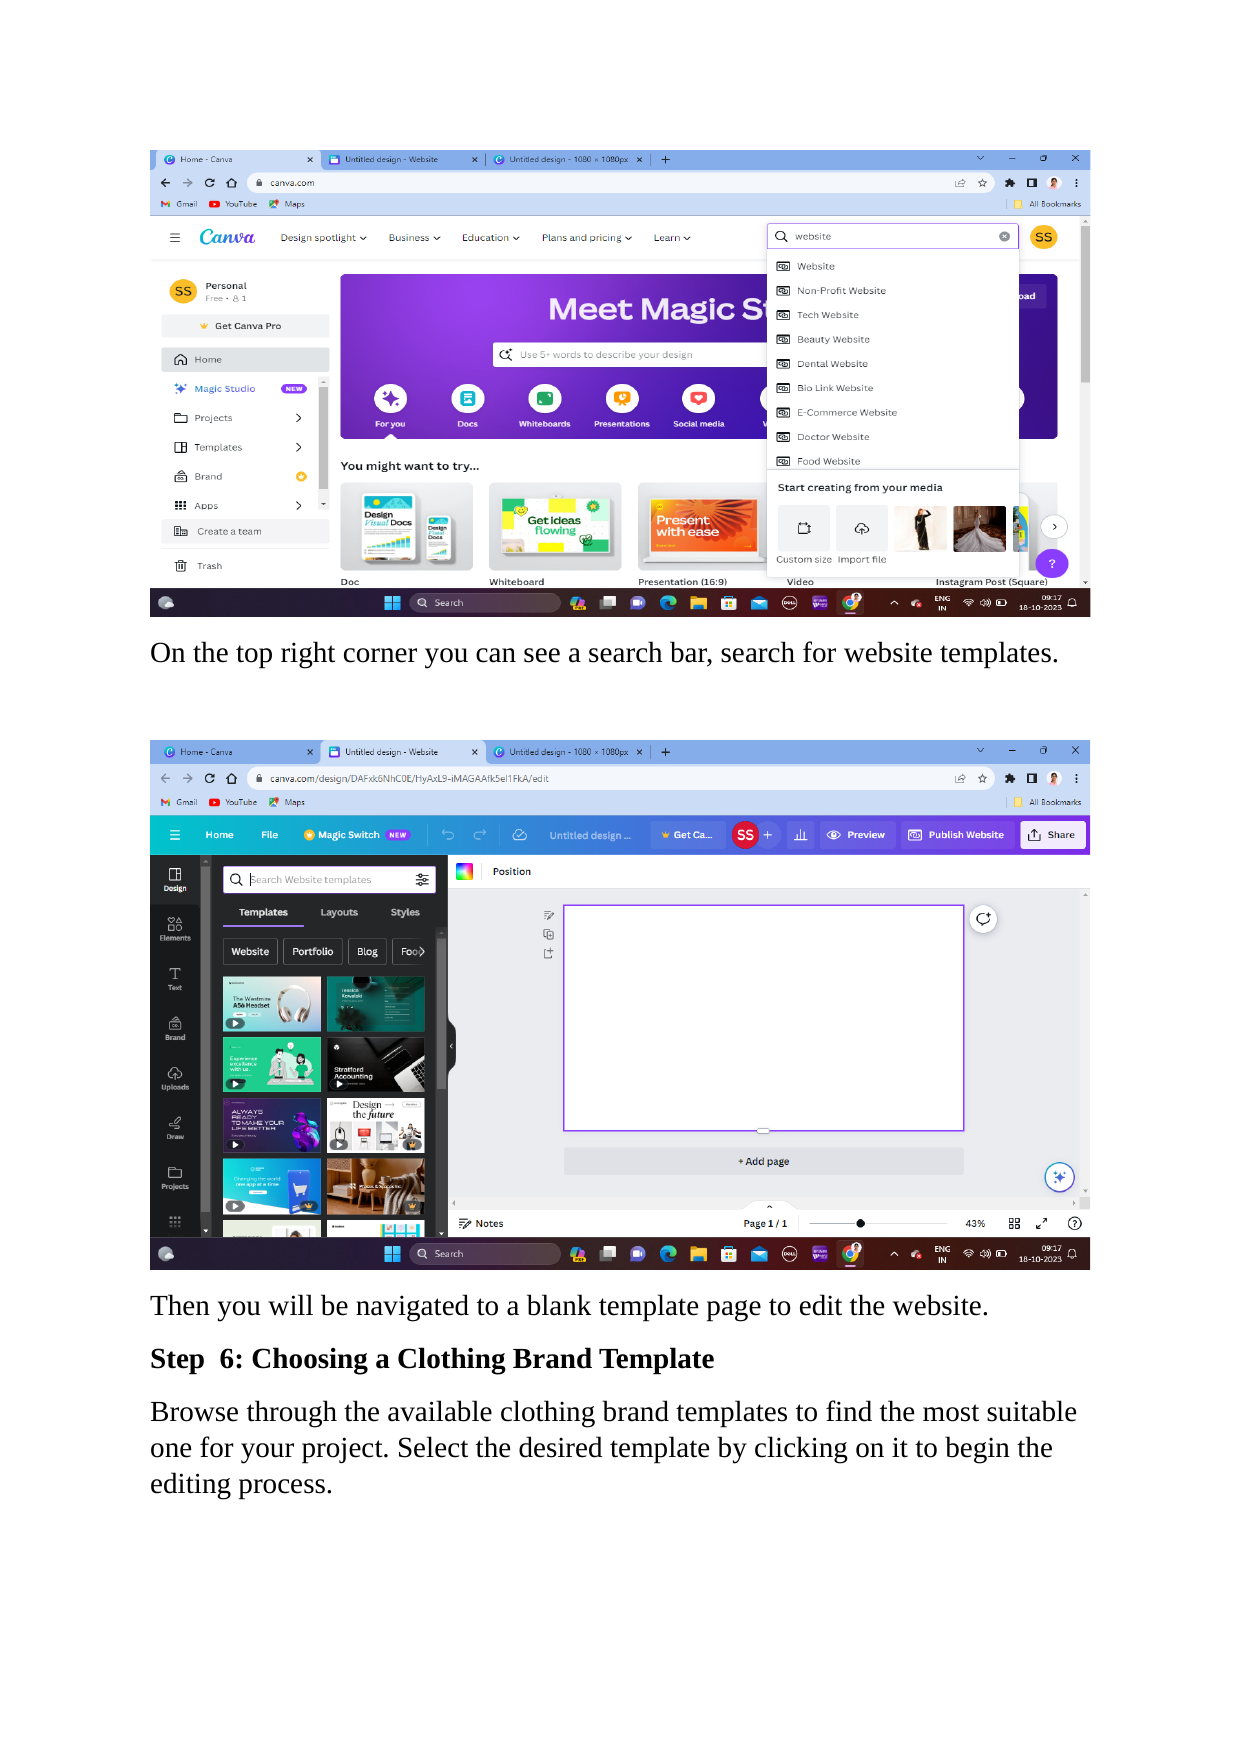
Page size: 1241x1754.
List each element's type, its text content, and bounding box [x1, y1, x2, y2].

text Then you will be navigated to a blank template page to edit the website. [150, 1288, 1090, 1322]
text On the top right corner you can see a search bar, search for website templates. [150, 635, 1090, 669]
text Browse through the available clothing brand templates to find the most suitable one for your project. Select the desired template by clicking on it to begin the editing process. [150, 1394, 1090, 1500]
picture [150, 740, 1091, 1270]
picture [150, 150, 1091, 617]
text Step 6: Choosing a Clothing Brand Template [150, 1341, 1090, 1374]
